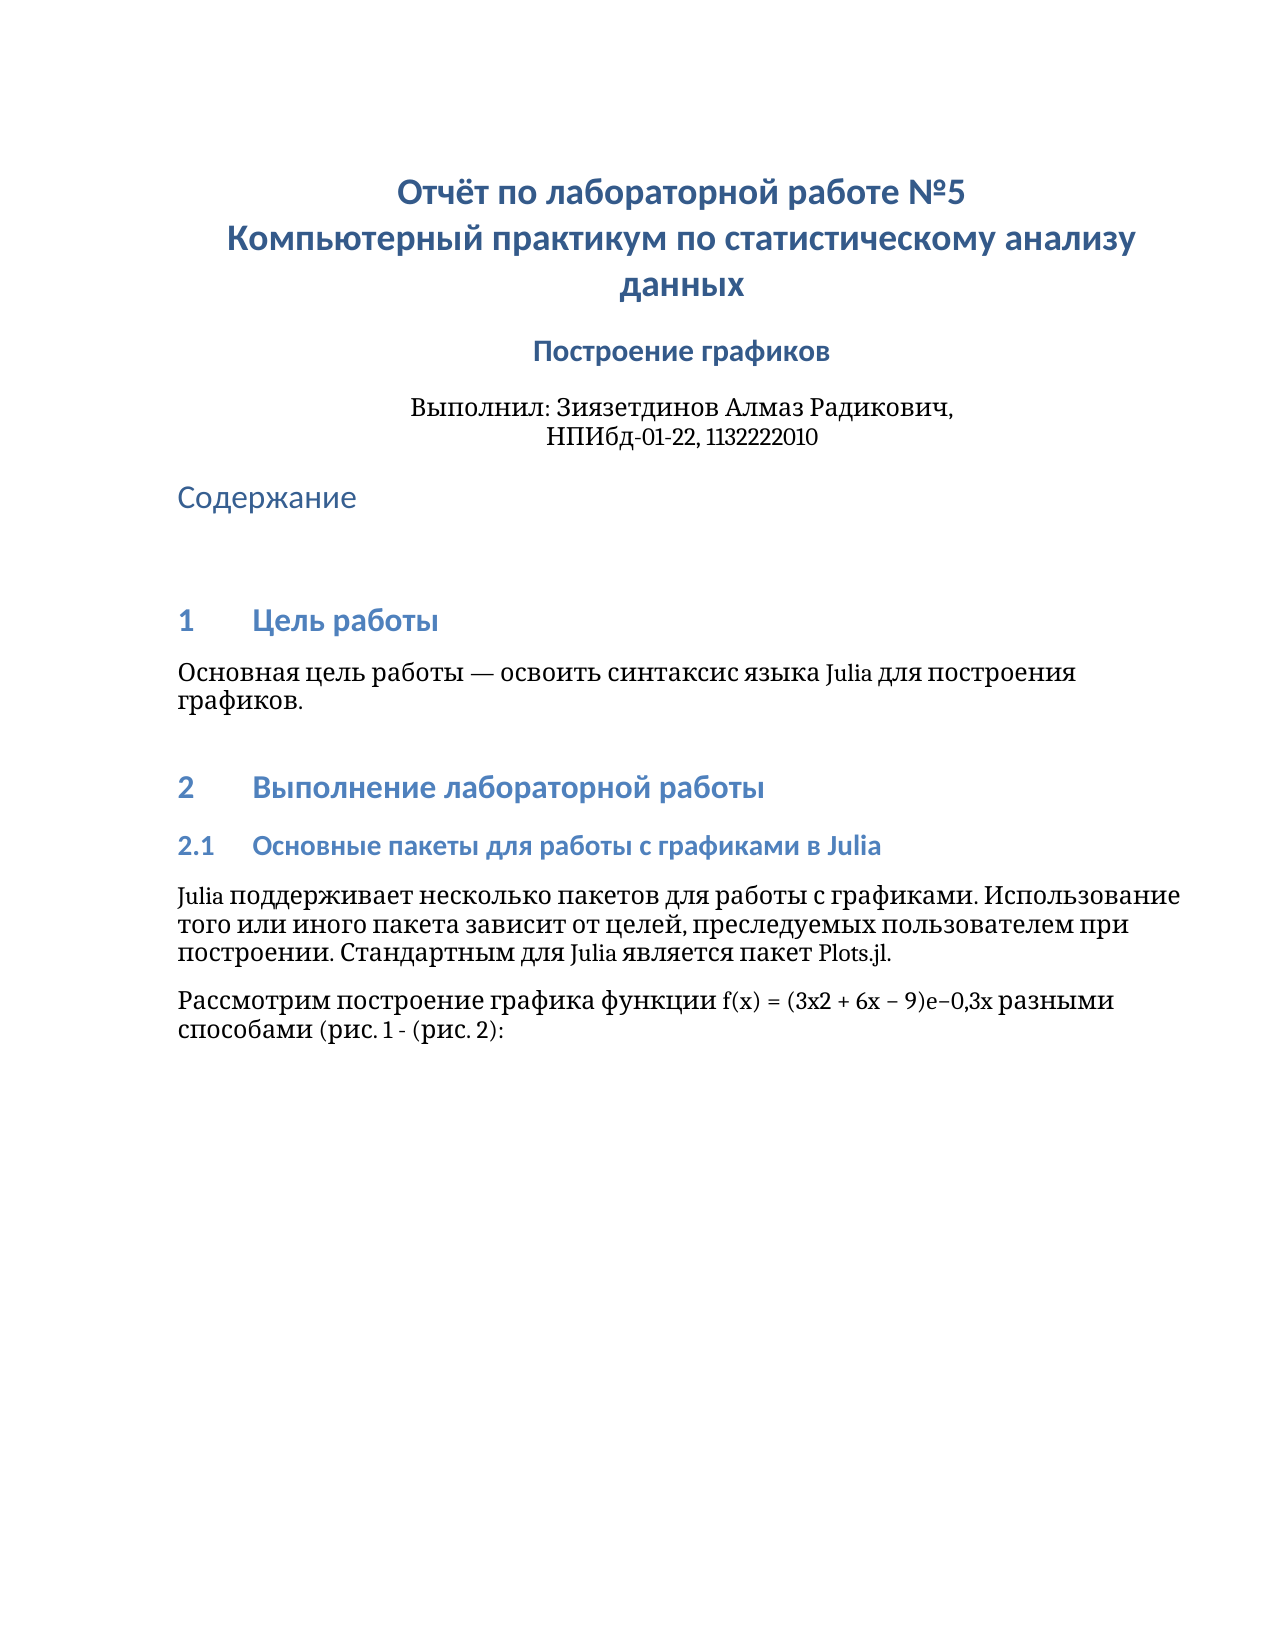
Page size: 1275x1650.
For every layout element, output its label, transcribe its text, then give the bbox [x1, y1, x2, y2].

subtitle Построение графиков [177, 331, 1186, 369]
title Отчёт по лабораторной работе №5 Компьютерный практикум по статистическому анализу данных [177, 168, 1186, 306]
text Julia поддерживает несколько пакетов для работы с графиками. Использование того или иного пакета зависит от целей, преследуемых пользователем при построении. Стандартным для Julia является пакет Plots.jl. [177, 882, 1186, 968]
subtitle 2.1 Основные пакеты для работы с графиками в Julia [177, 827, 1186, 863]
subtitle 1 Цель работы [177, 599, 1186, 640]
text Основная цель работы — освоить синтаксис языка Julia для построения графиков. [177, 658, 1186, 716]
text Рассмотрим построение графика функции f(x) = (3x2 + 6x − 9)e−0,3x разными способами (рис. 1 - (рис. 2): [177, 987, 1186, 1044]
subtitle 2 Выполнение лабораторной работы [177, 766, 1186, 807]
text Выполнил: Зиязетдинов Алмаз Радикович, НПИбд-01-22, 1132222010 [177, 394, 1186, 451]
